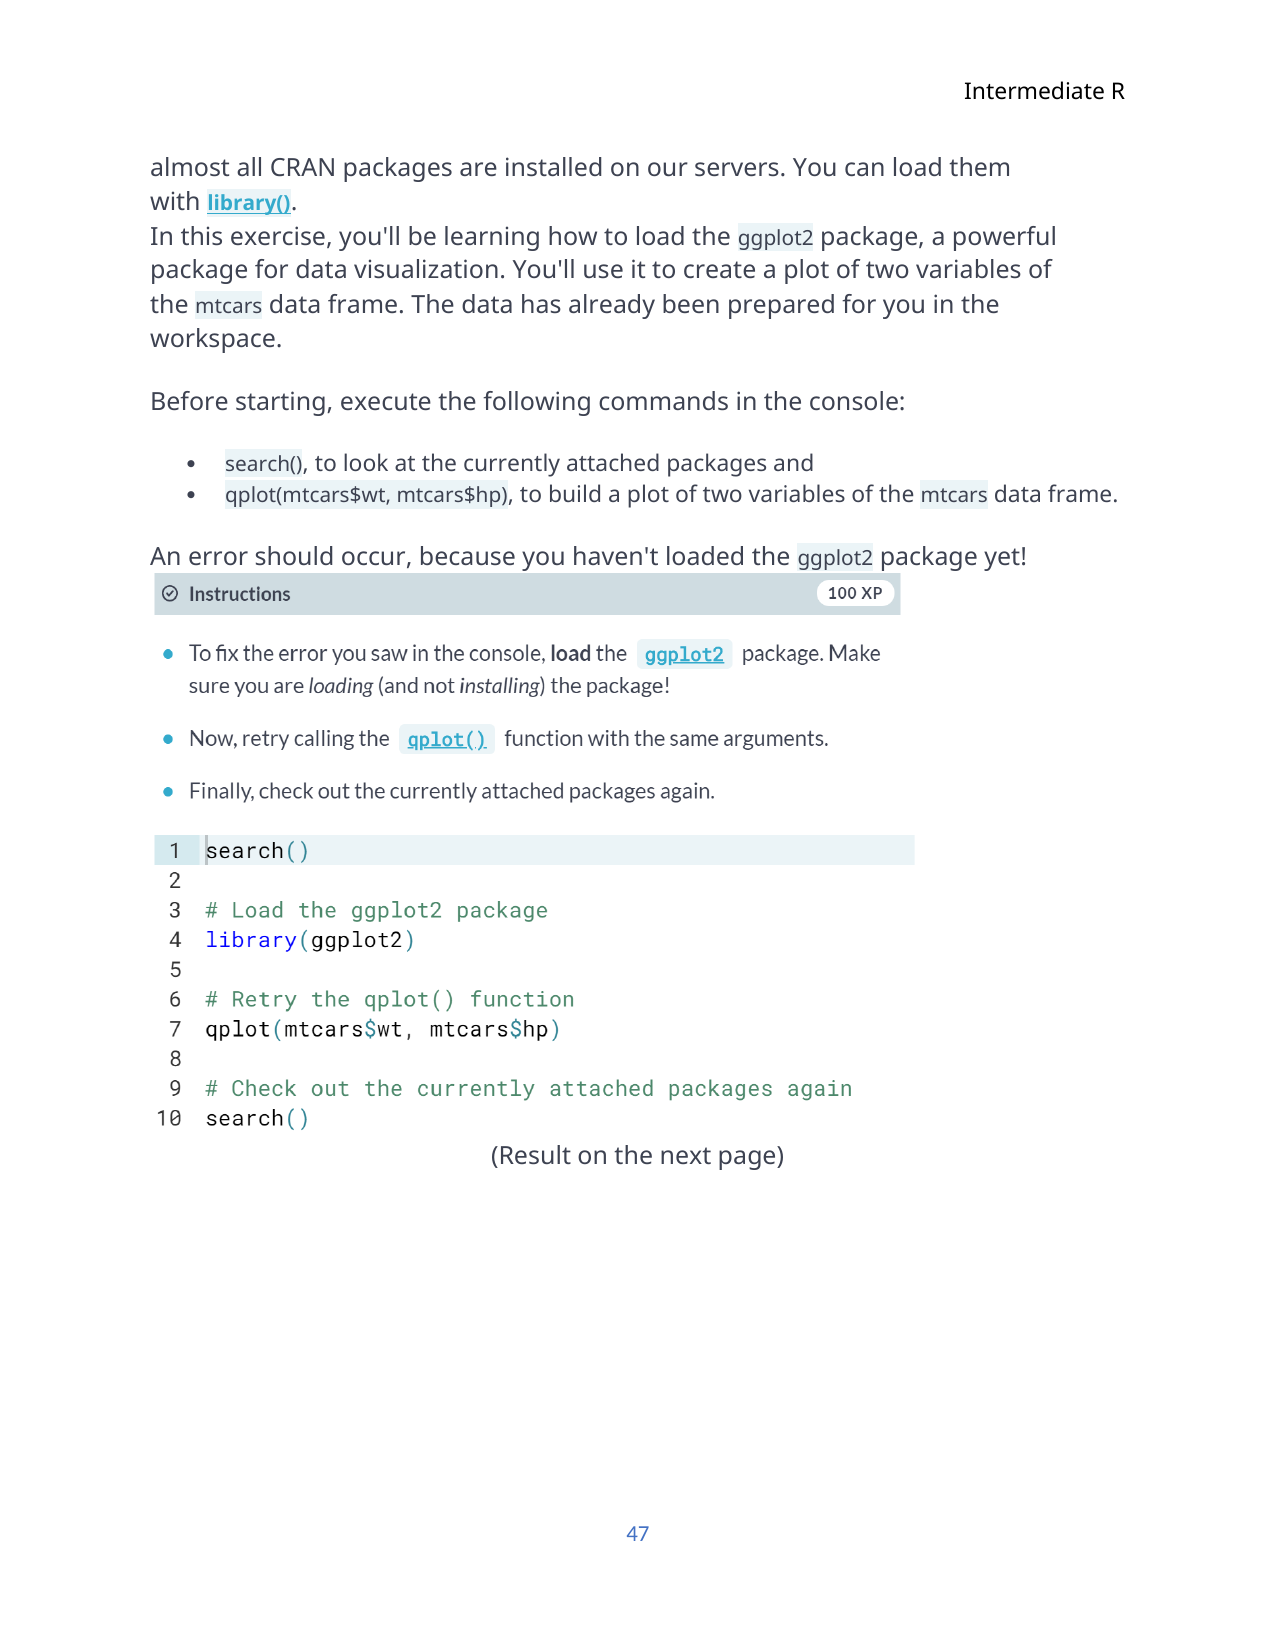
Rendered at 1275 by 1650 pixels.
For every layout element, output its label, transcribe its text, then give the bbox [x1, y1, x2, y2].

text An error should occur, because you haven't loaded the ggplot2 package yet! [150, 538, 1125, 572]
text In this exercise, you'll be learning how to load the ggplot2 package, a powerful package for data visualization. You'll use it to create a plot of two variables of the mtcars data frame. The data has already been prepared for you in the workspace. [150, 218, 1125, 354]
list search(), to look at the currently attached packages and [187, 447, 1125, 478]
picture [150, 572, 915, 1138]
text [150, 150, 1125, 218]
text Before starting, execute the following commands in the console: [150, 383, 1125, 418]
list qplot(mtcars$wt, mtcars$hp), to build a plot of two variables of the mtcars data frame. [187, 478, 1125, 509]
text (Result on the next page) [150, 1137, 1125, 1171]
